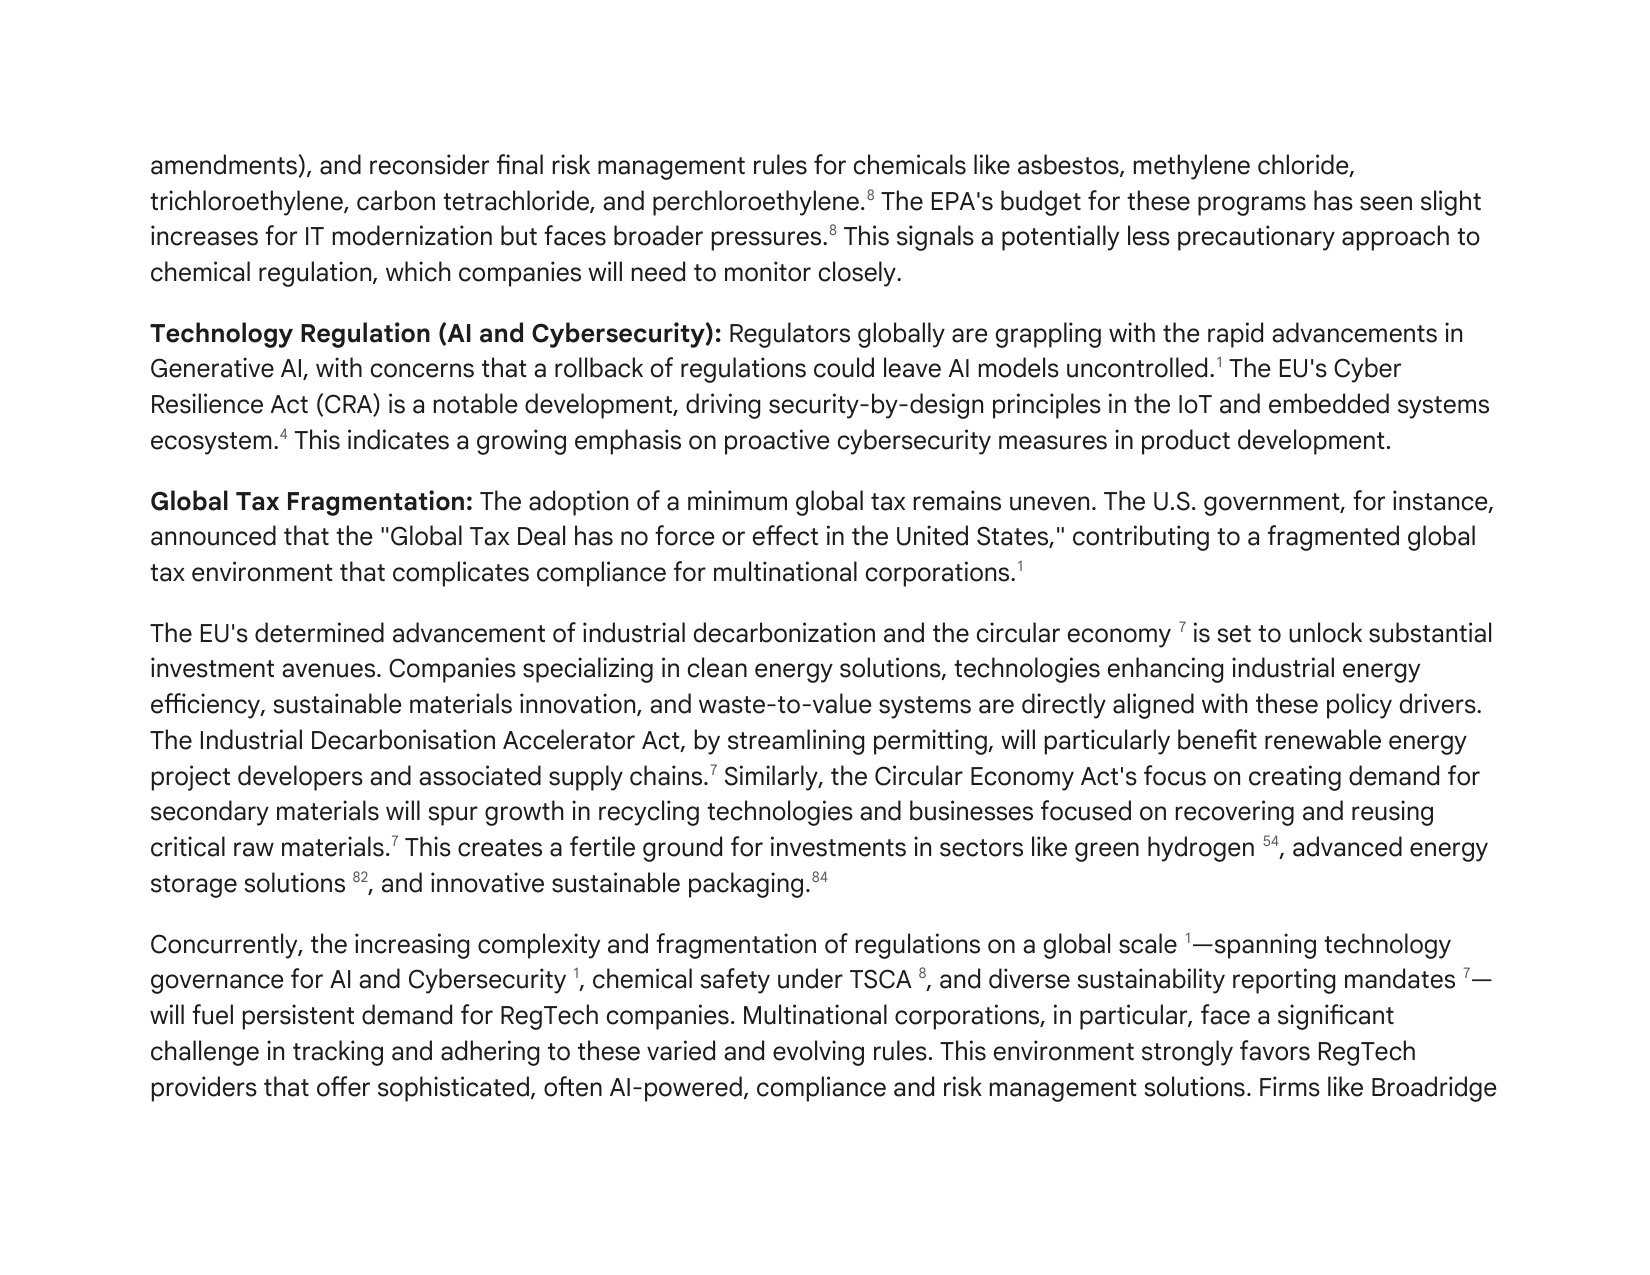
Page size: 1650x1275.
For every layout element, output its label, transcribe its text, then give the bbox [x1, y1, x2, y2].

text Technology Regulation (AI and Cybersecurity): Regulators globally are grappling with the rapid advancements in Generative AI, with concerns that a rollback of regulations could leave AI models uncontrolled.1 The EU's Cyber Resilience Act (CRA) is a notable development, driving security-by-design principles in the IoT and embedded systems ecosystem.4 This indicates a growing emphasis on proactive cybersecurity measures in product development. [150, 318, 1500, 456]
text Global Tax Fragmentation: The adoption of a minimum global tax remains uneven. The U.S. government, for instance, announced that the "Global Tax Deal has no force or effect in the United States," contributing to a fragmented global tax environment that complicates compliance for multinational corporations.1 [150, 486, 1500, 589]
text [150, 150, 1500, 288]
text The EU's determined advancement of industrial decarbonization and the circular economy 7 is set to unlock substantial investment avenues. Companies specializing in clean energy solutions, technologies enhancing industrial energy efficiency, sustainable materials innovation, and waste-to-value systems are directly aligned with these policy drivers. The Industrial Decarbonisation Accelerator Act, by streamlining permitting, will particularly benefit renewable energy project developers and associated supply chains.7 Similarly, the Circular Economy Act's focus on creating demand for secondary materials will spur growth in recycling technologies and businesses focused on recovering and reusing critical raw materials.7 This creates a fertile ground for investments in sectors like green hydrogen 54, advanced energy storage solutions 82, and innovative sustainable packaging.84 [150, 618, 1500, 899]
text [150, 929, 1500, 1103]
